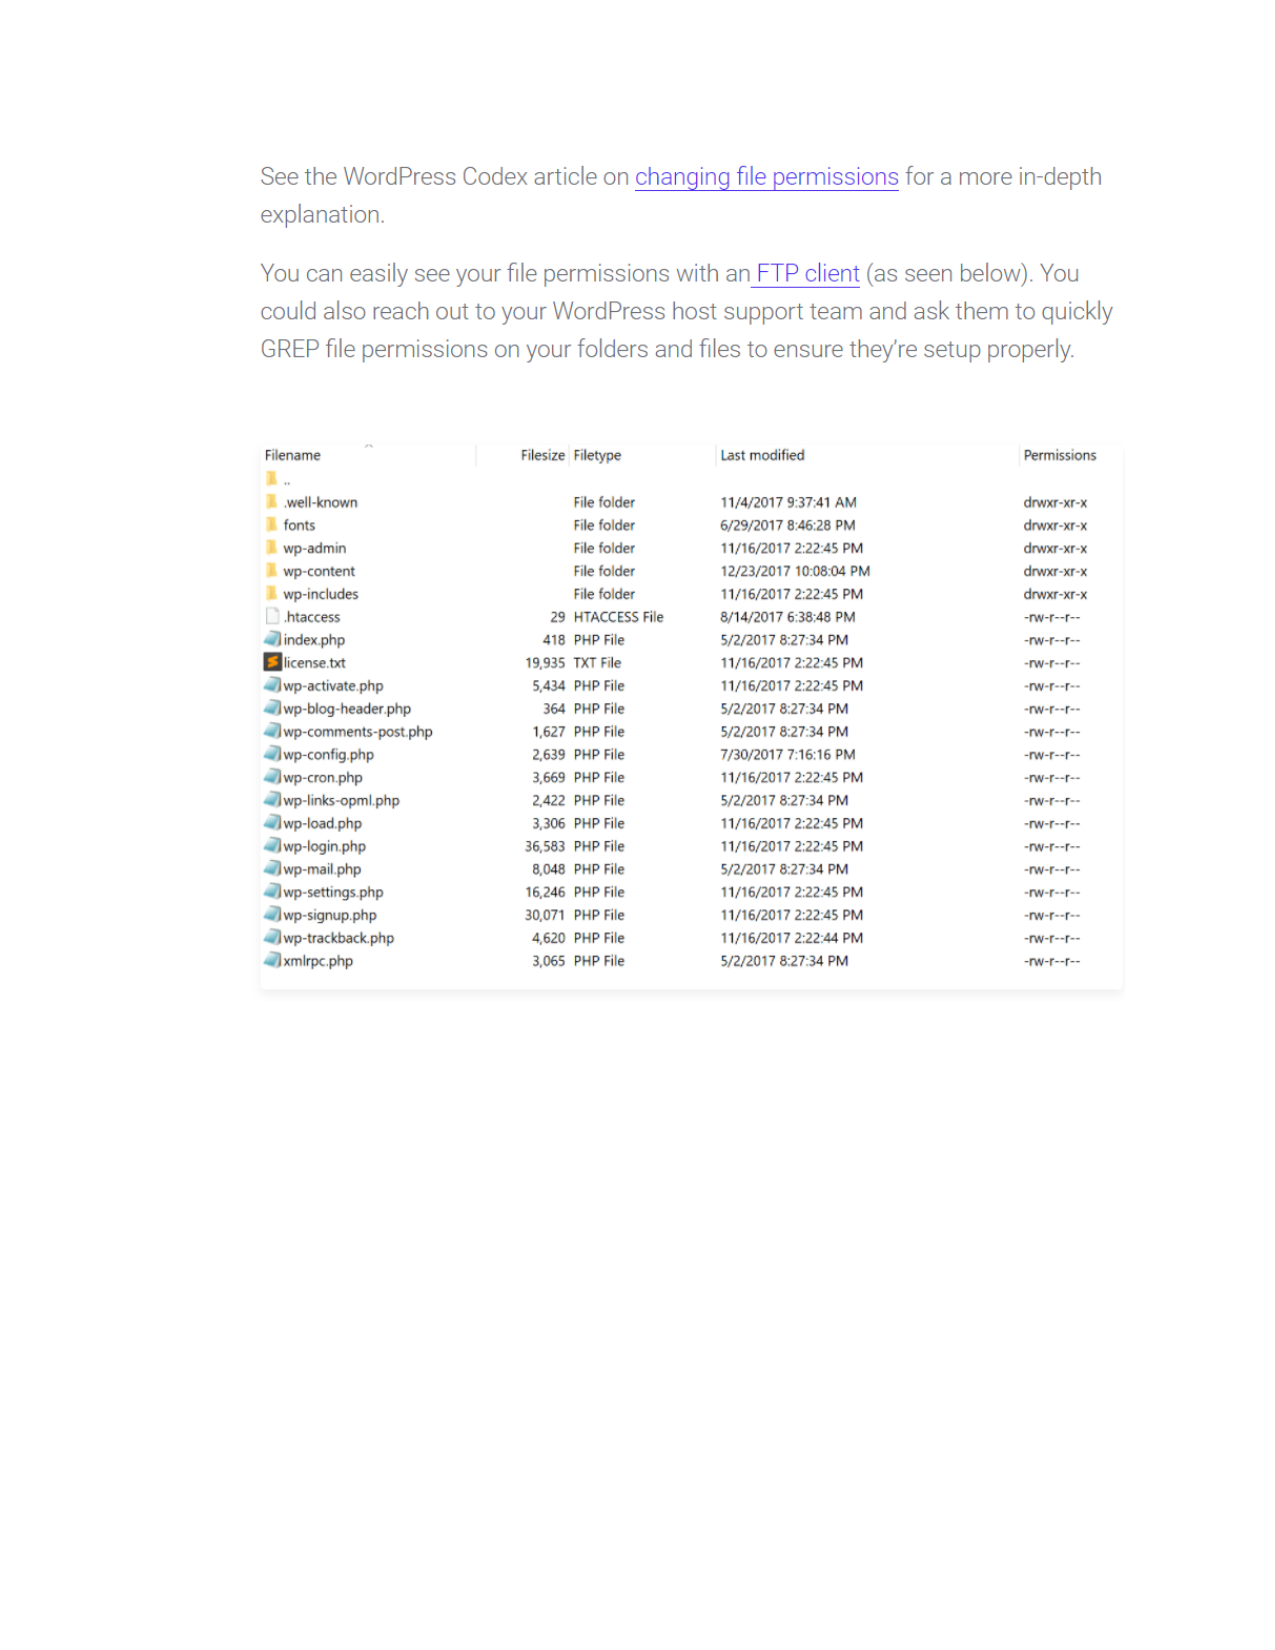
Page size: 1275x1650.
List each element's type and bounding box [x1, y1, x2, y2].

picture [225, 150, 1125, 1002]
